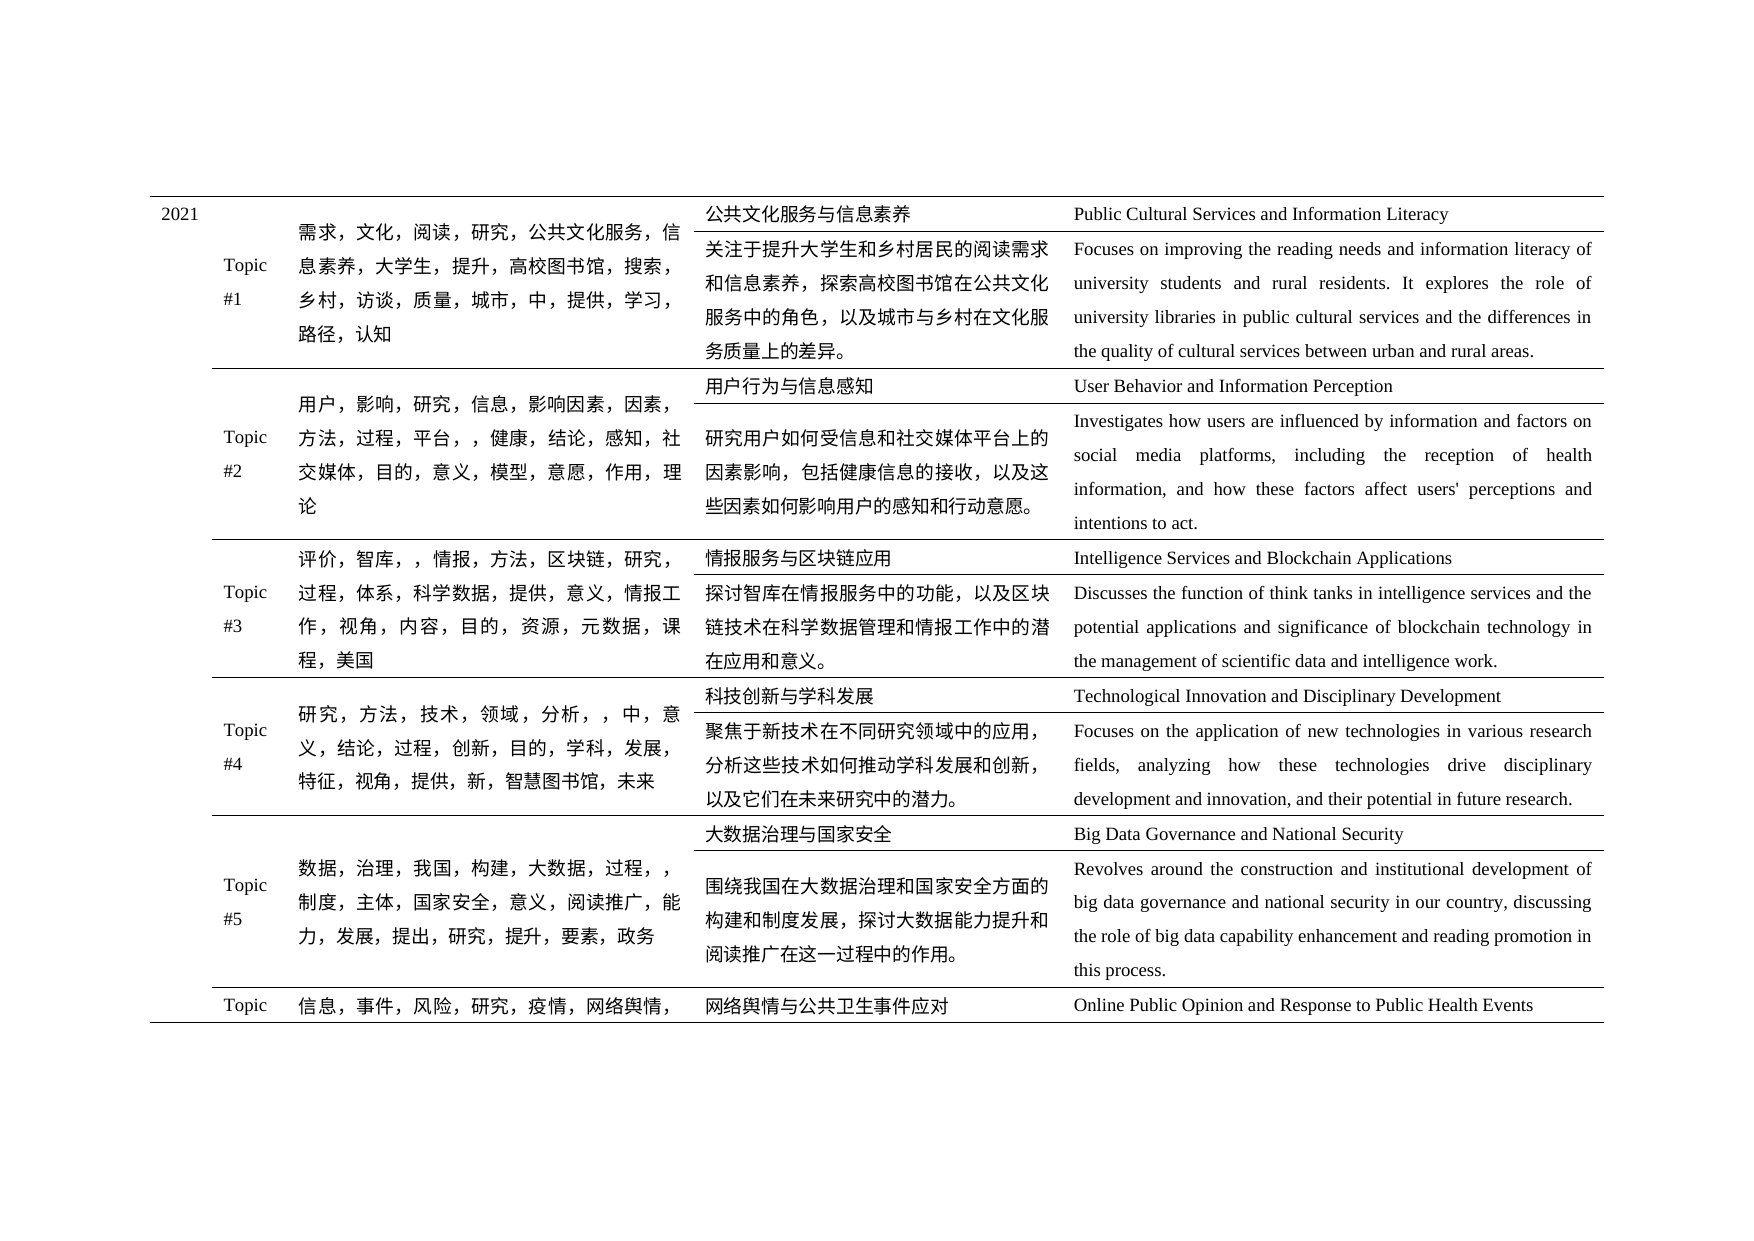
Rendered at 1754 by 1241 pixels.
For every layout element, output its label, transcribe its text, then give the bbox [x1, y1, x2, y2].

table_cell Topic #5 [212, 816, 287, 987]
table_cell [288, 988, 694, 1022]
table_cell Topic #4 [212, 678, 287, 815]
table_cell Online Public Opinion and Response to Public Health Events [1062, 988, 1604, 1022]
table_cell Focuses on improving the reading needs and information literacy of university students and rural residents. It explores the role of university libraries in public cultural services and the differences in the quality of cultural services between urban and rural areas. [1062, 232, 1604, 367]
table_cell 大数据治理与国家安全 [694, 816, 1062, 850]
table_cell 2021 [150, 197, 212, 1022]
table_cell 聚焦于新技术在不同研究领域中的应用，分析这些技术如何推动学科发展和创新，以及它们在未来研究中的潜力。 [694, 713, 1062, 815]
table_cell 科技创新与学科发展 [694, 678, 1062, 712]
table_cell Revolves around the construction and institutional development of big data governance and national security in our country, discussing the role of big data capability enhancement and reading promotion in this process. [1062, 851, 1604, 987]
table_cell Discusses the function of think tanks in intelligence services and the potential applications and significance of blockchain technology in the management of scientific data and intelligence work. [1062, 575, 1604, 677]
table_cell Topic #3 [212, 540, 287, 677]
table_cell Intelligence Services and Blockchain Applications [1062, 540, 1604, 574]
table_cell 用户行为与信息感知 [694, 369, 1062, 402]
table_cell 评价，智库，，情报，方法，区块链，研究，过程，体系，科学数据，提供，意义，情报工作，视角，内容，目的，资源，元数据，课程，美国 [288, 540, 694, 677]
table_cell 数据，治理，我国，构建，大数据，过程，，制度，主体，国家安全，意义，阅读推广，能力，发展，提出，研究，提升，要素，政务 [288, 816, 694, 987]
table_cell Public Cultural Services and Information Literacy [1062, 197, 1604, 231]
table_cell 情报服务与区块链应用 [694, 540, 1062, 574]
table_cell 公共文化服务与信息素养 [694, 197, 1062, 231]
table_cell 探讨智库在情报服务中的功能，以及区块链技术在科学数据管理和情报工作中的潜在应用和意义。 [694, 575, 1062, 677]
table_cell 研究用户如何受信息和社交媒体平台上的因素影响，包括健康信息的接收，以及这些因素如何影响用户的感知和行动意愿。 [694, 404, 1062, 539]
table_cell 需求，文化，阅读，研究，公共文化服务，信息素养，大学生，提升，高校图书馆，搜索，乡村，访谈，质量，城市，中，提供，学习，路径，认知 [288, 197, 694, 367]
table_cell Topic #6 [212, 988, 287, 1022]
table_cell Investigates how users are influenced by information and factors on social media platforms, including the reception of health information, and how these factors affect users' perceptions and intentions to act. [1062, 404, 1604, 539]
table_cell Topic #2 [212, 369, 287, 539]
table_cell Technological Innovation and Disciplinary Development [1062, 678, 1604, 712]
table_cell 用户，影响，研究，信息，影响因素，因素，方法，过程，平台，，健康，结论，感知，社交媒体，目的，意义，模型，意愿，作用，理论 [288, 369, 694, 539]
table_cell 围绕我国在大数据治理和国家安全方面的构建和制度发展，探讨大数据能力提升和阅读推广在这一过程中的作用。 [694, 851, 1062, 987]
table_cell 网络舆情与公共卫生事件应对 [694, 988, 1062, 1022]
table_cell 研究，方法，技术，领域，分析，，中，意义，结论，过程，创新，目的，学科，发展，特征，视角，提供，新，智慧图书馆，未来 [288, 678, 694, 815]
table_cell User Behavior and Information Perception [1062, 369, 1604, 402]
table_cell Big Data Governance and National Security [1062, 816, 1604, 850]
table_cell Topic #1 [212, 197, 287, 367]
table_cell 关注于提升大学生和乡村居民的阅读需求和信息素养，探索高校图书馆在公共文化服务中的角色，以及城市与乡村在文化服务质量上的差异。 [694, 232, 1062, 367]
table_cell Focuses on the application of new technologies in various research fields, analyzing how these technologies drive disciplinary development and innovation, and their potential in future research. [1062, 713, 1604, 815]
